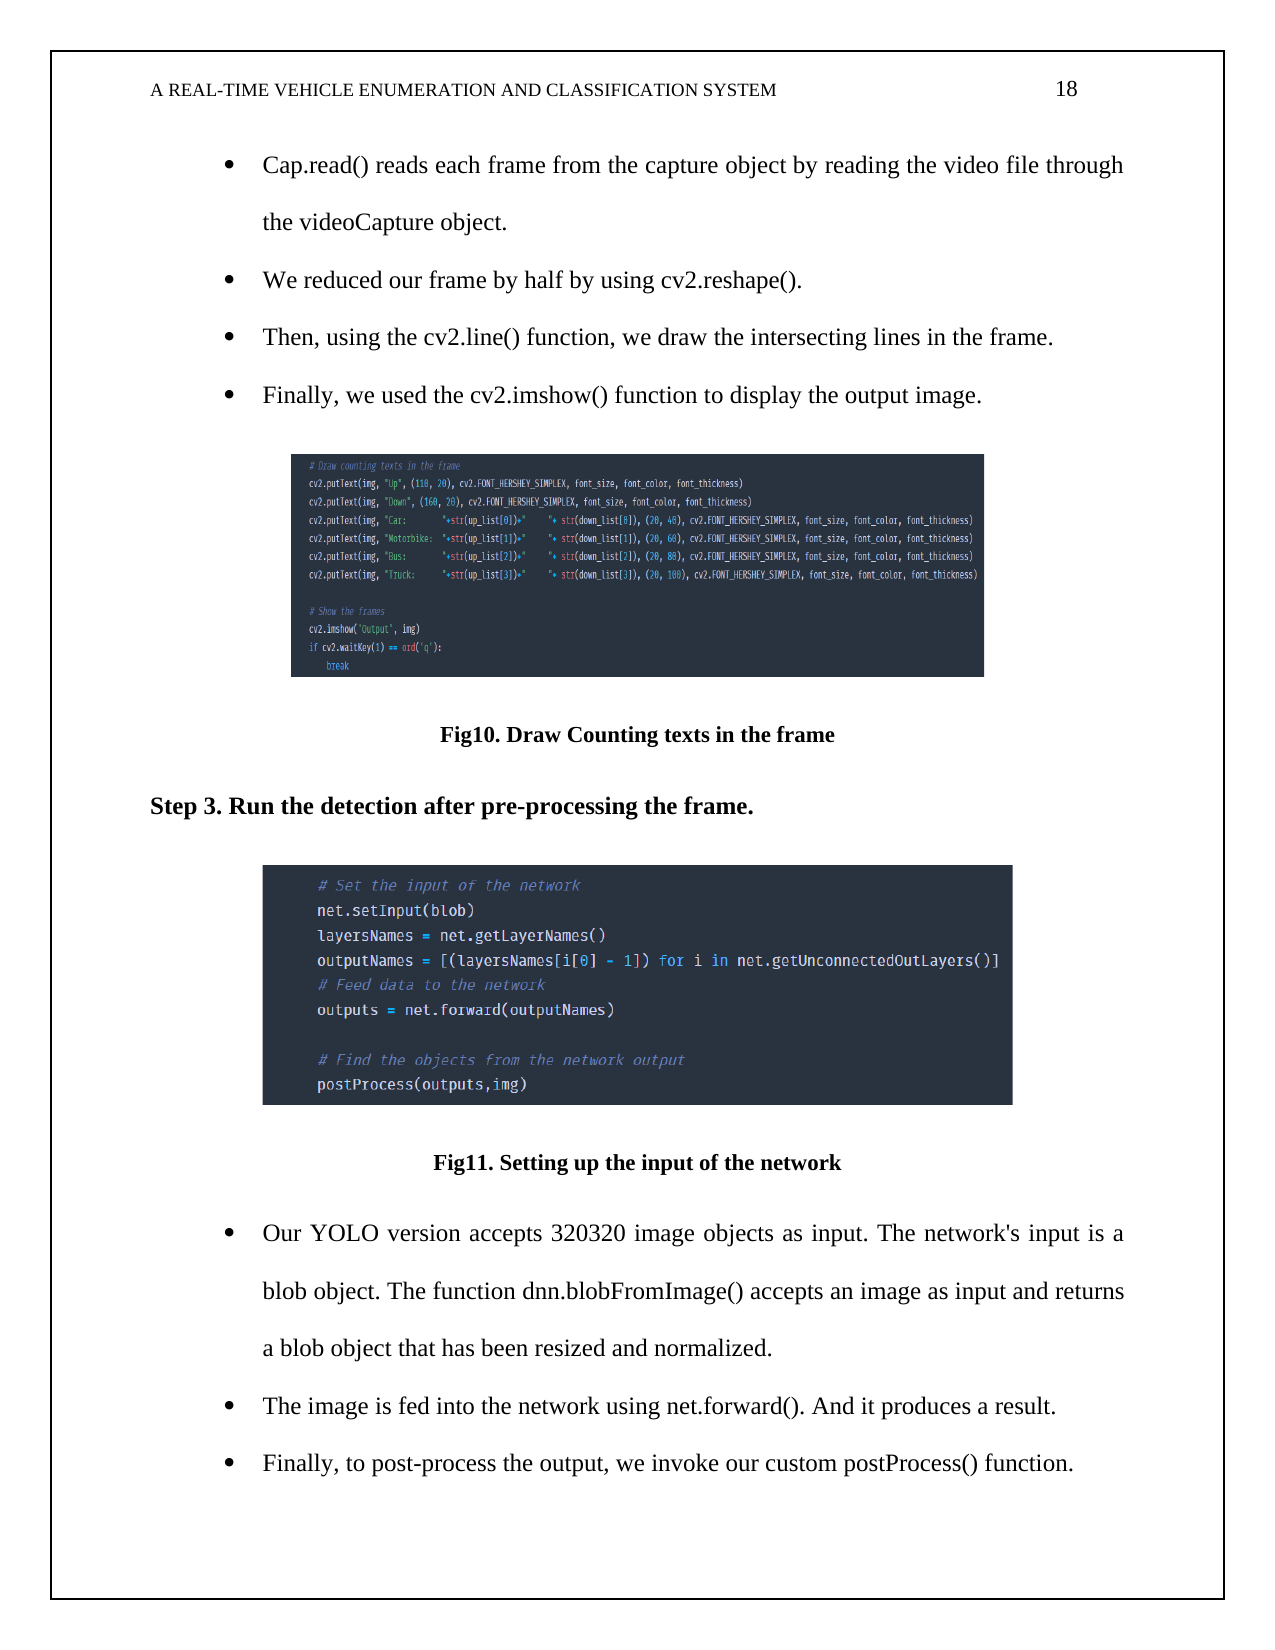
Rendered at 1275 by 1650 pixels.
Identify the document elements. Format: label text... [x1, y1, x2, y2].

list Finally, to post-process the output, we invoke our custom postProcess() function. [225, 1448, 1125, 1477]
text Step 3. Run the detection after pre-processing the frame. [150, 791, 1125, 820]
list Cap.read() reads each frame from the capture object by reading the video file through the videoCapture object. [225, 150, 1125, 236]
list Our YOLO version accepts 320320 image objects as input. The network's input is a blob object. The function dnn.blobFromImage() accepts an image as input and returns a blob object that has been resized and normalized. [225, 1218, 1125, 1362]
list Finally, we used the cv2.imshow() function to display the output image. [225, 380, 1125, 409]
list The image is fed into the network using net.forward(). And it produces a result. [225, 1391, 1125, 1419]
text Fig10. Draw Counting texts in the frame [150, 722, 1125, 748]
picture [291, 454, 985, 677]
picture [262, 865, 1013, 1105]
list Then, using the cv2.line() function, we draw the intersecting lines in the frame. [225, 322, 1125, 351]
text Fig11. Setting up the input of the network [150, 1149, 1125, 1175]
list We reduced our frame by half by using cv2.reshape(). [225, 265, 1125, 294]
